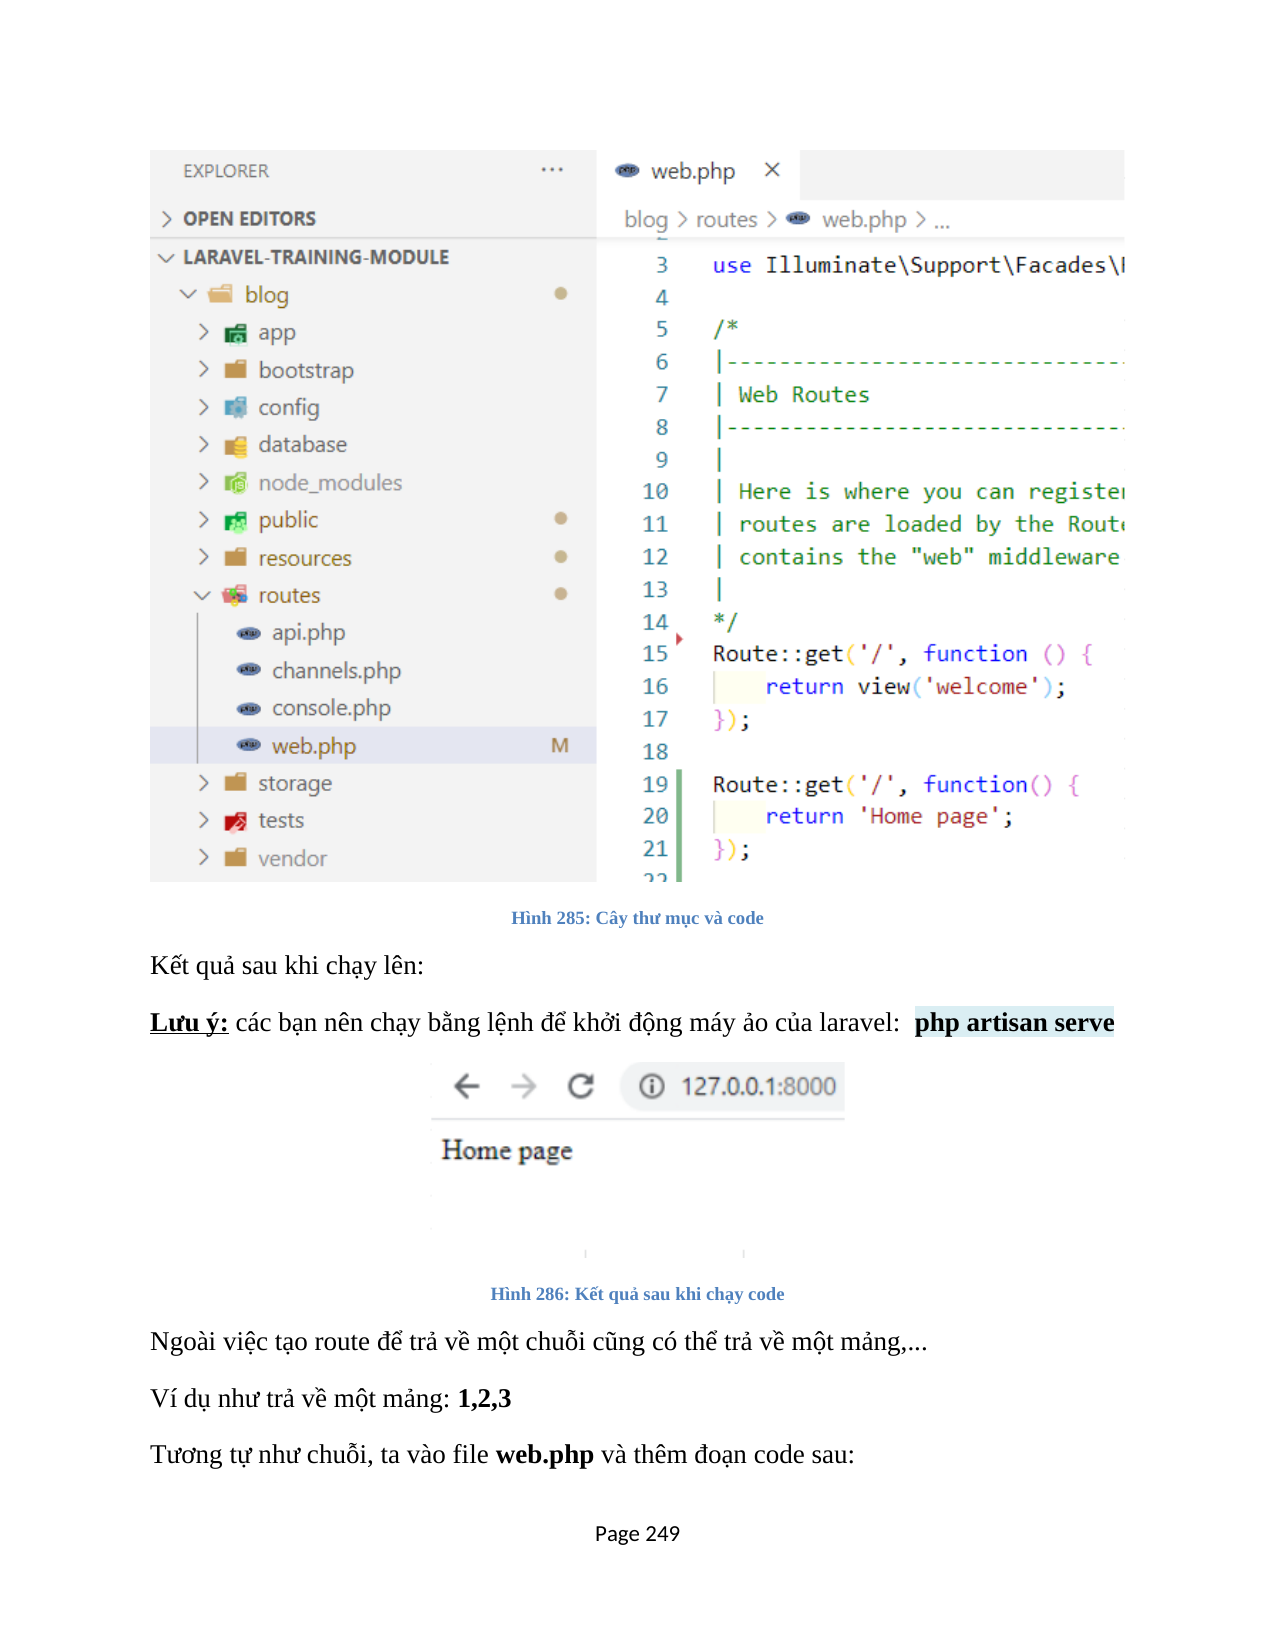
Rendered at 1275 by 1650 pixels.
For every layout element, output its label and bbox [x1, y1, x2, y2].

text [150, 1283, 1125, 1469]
picture [150, 150, 1125, 882]
picture [430, 1062, 845, 1258]
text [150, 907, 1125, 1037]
